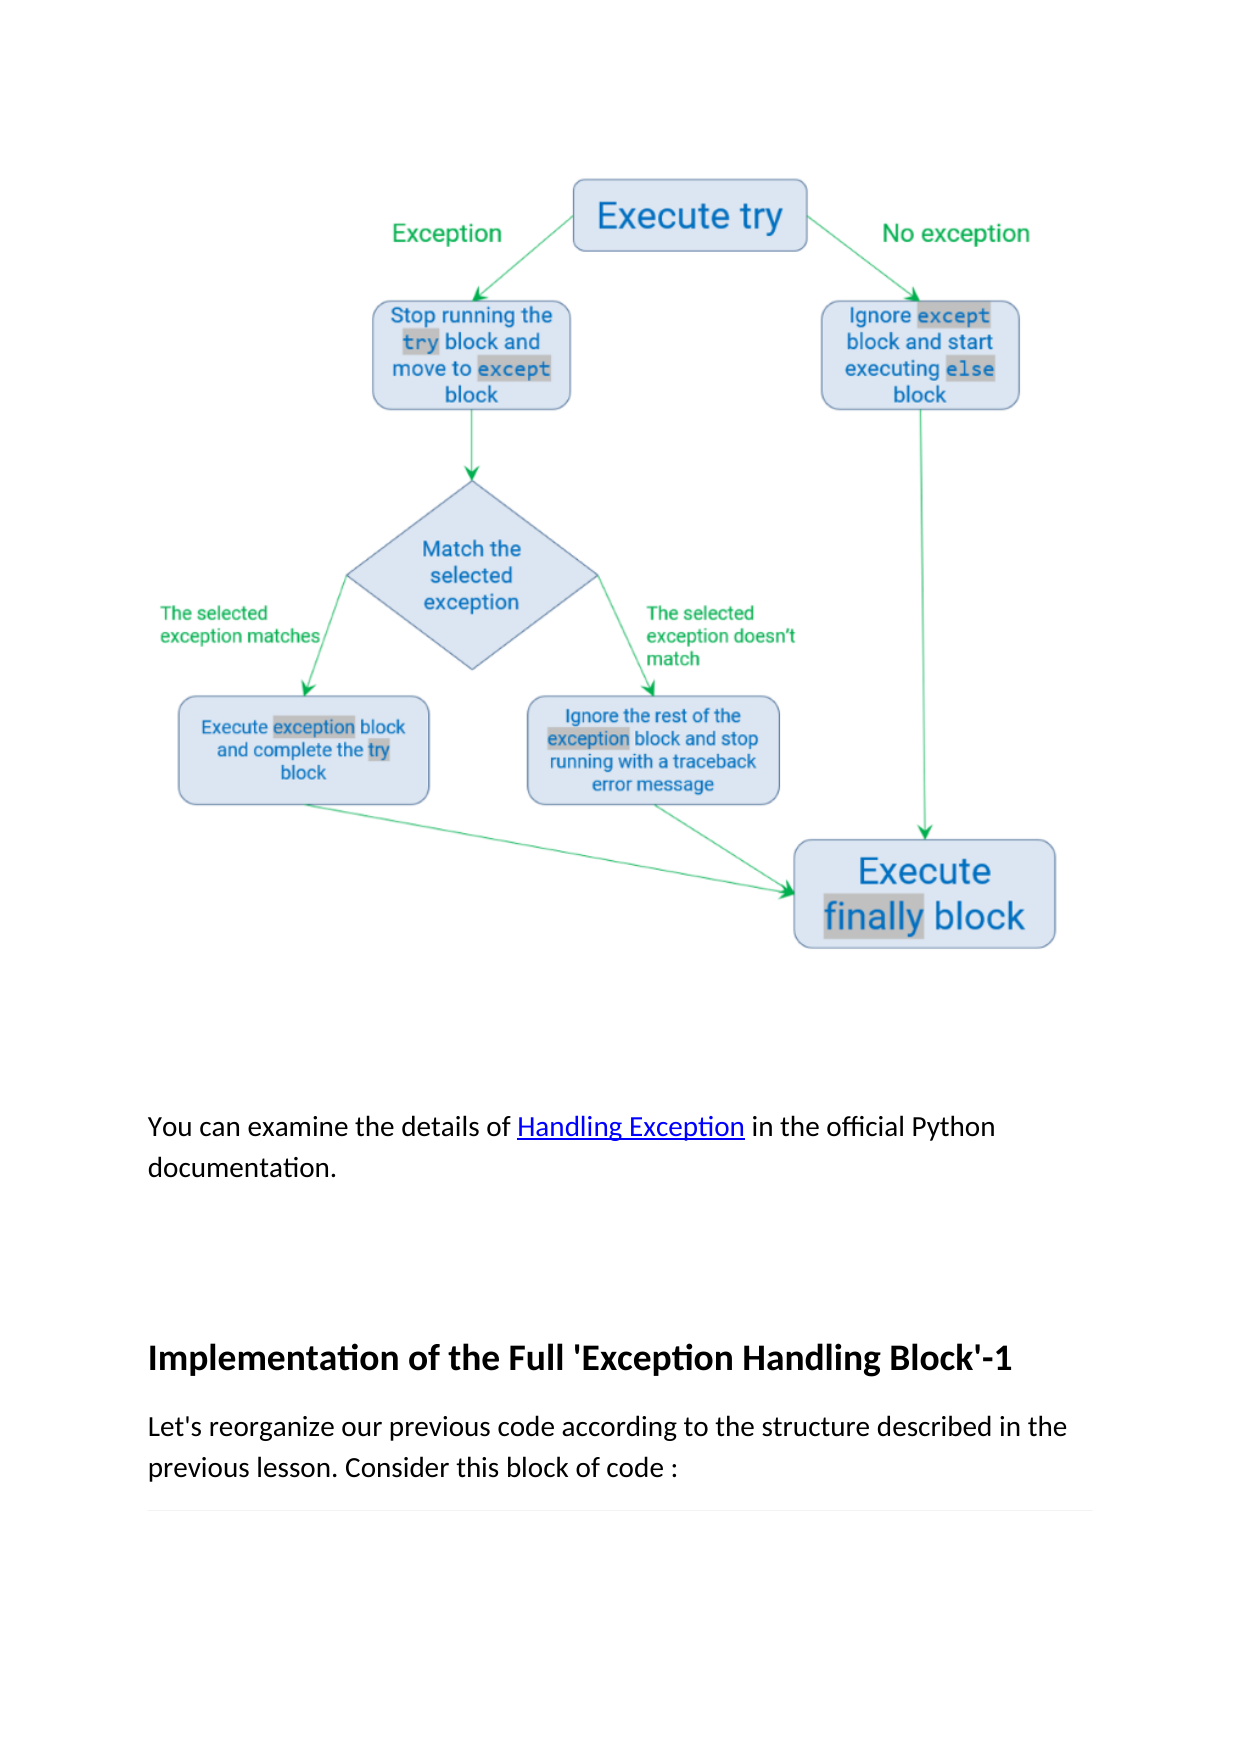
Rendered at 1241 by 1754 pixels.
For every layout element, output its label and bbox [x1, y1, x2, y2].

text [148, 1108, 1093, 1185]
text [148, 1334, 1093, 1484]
picture [147, 147, 1093, 960]
